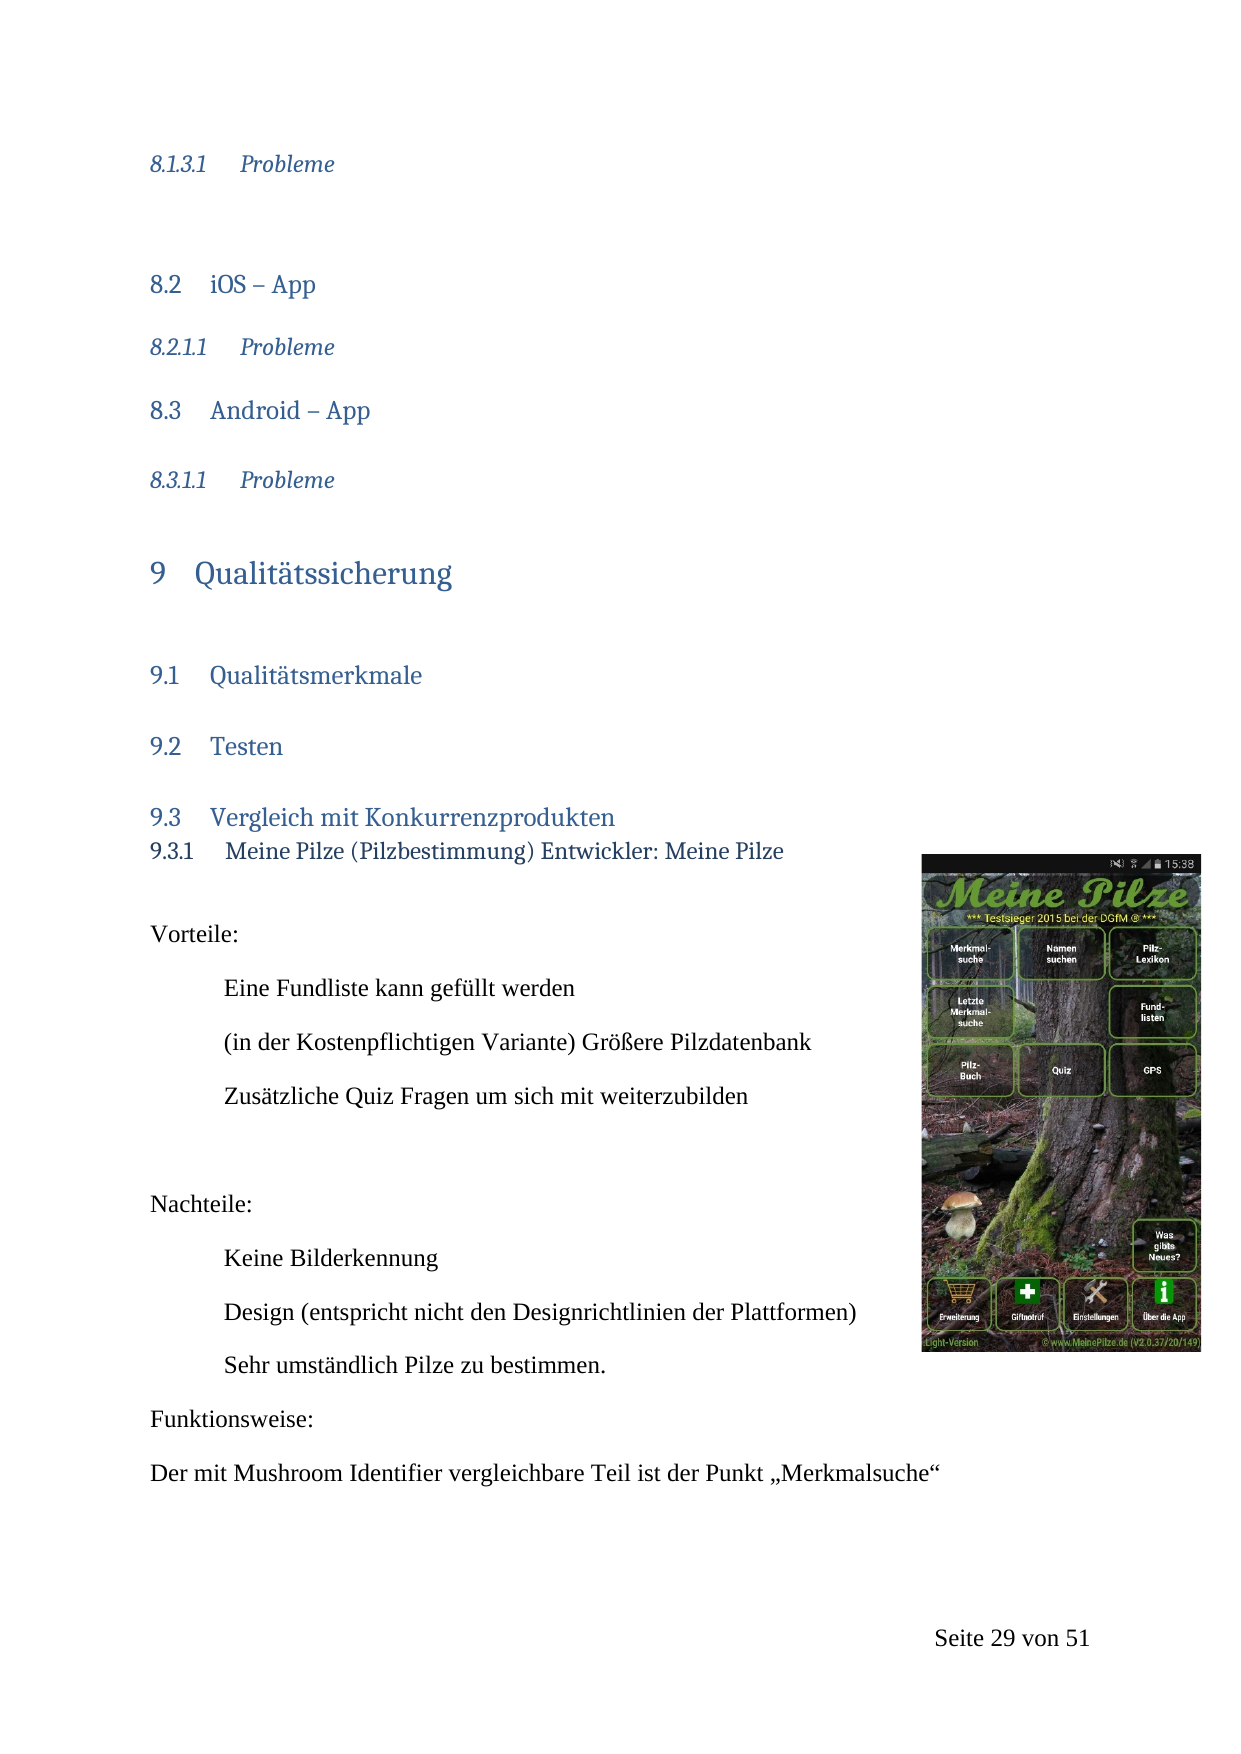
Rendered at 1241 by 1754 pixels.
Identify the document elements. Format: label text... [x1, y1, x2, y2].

subtitle Probleme [150, 466, 1090, 494]
subtitle Testen [150, 731, 1090, 762]
text Der mit Mushroom Identifier vergleichbare Teil ist der Punkt „Merkmalsuche“ [150, 1458, 1090, 1487]
subtitle Qualitätsmerkmale [150, 660, 1090, 692]
subtitle Probleme [150, 150, 1090, 179]
subtitle Android – App [150, 395, 1090, 426]
text Zusätzliche Quiz Fragen um sich mit weiterzubilden [224, 1081, 921, 1110]
subtitle Vergleich mit Konkurrenzprodukten [150, 802, 1090, 833]
text Funktionsweise: [150, 1404, 1090, 1433]
subtitle Meine Pilze (Pilzbestimmung) Entwickler: Meine Pilze [150, 837, 1090, 866]
text Sehr umständlich Pilze zu bestimmen. [224, 1350, 1090, 1379]
text (in der Kostenpflichtigen Variante) Größere Pilzdatenbank [224, 1027, 921, 1056]
picture [921, 854, 1202, 1352]
text Eine Fundliste kann gefüllt werden [224, 973, 921, 1002]
subtitle Qualitätssicherung [150, 554, 1090, 593]
text Vorteile: [150, 919, 921, 948]
text Design (entspricht nicht den Designrichtlinien der Plattformen) [224, 1297, 921, 1325]
subtitle Probleme [150, 333, 1090, 362]
text Keine Bilderkennung [224, 1243, 921, 1271]
text Nachteile: [150, 1189, 921, 1218]
subtitle iOS – App [150, 269, 1090, 300]
